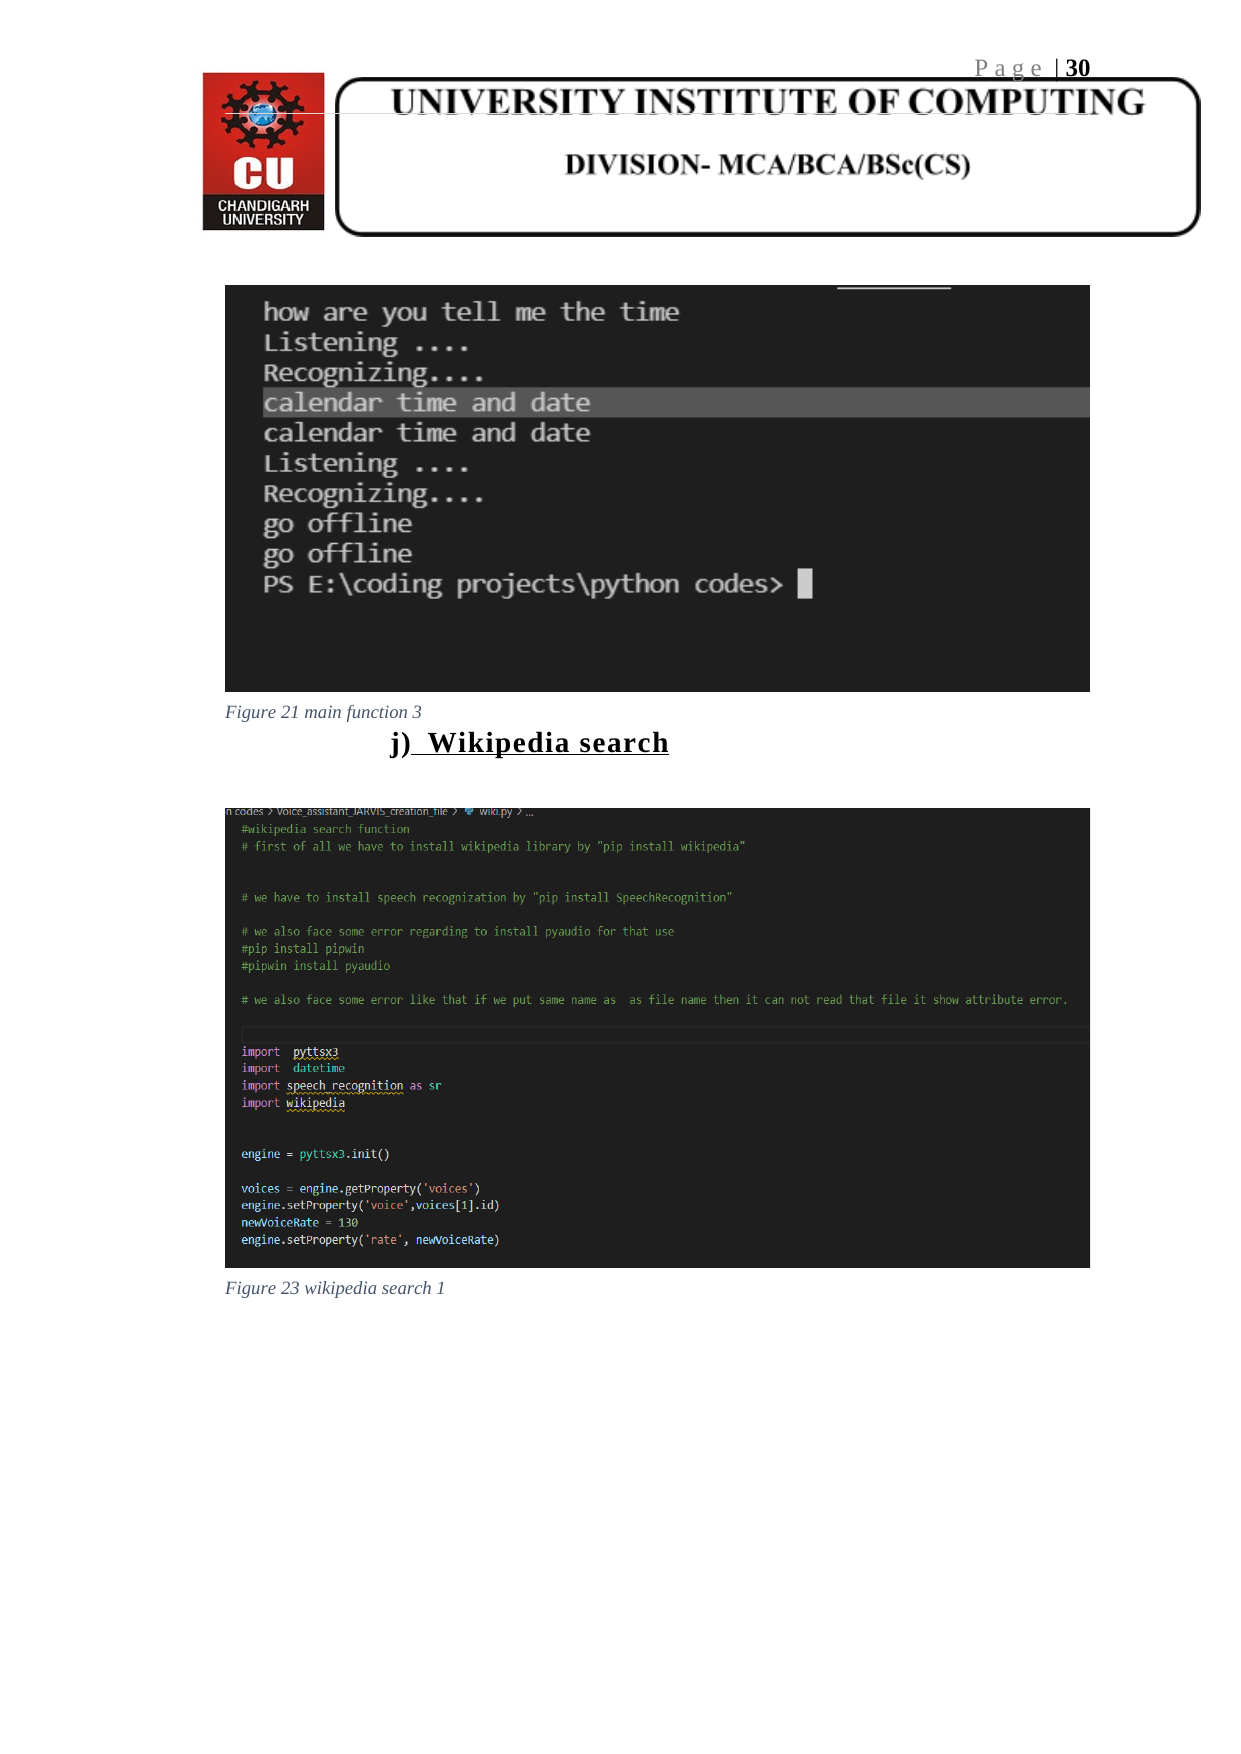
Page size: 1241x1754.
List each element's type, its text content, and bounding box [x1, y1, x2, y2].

picture [225, 808, 1091, 1268]
picture [225, 285, 1090, 692]
subtitle Wikipedia search [390, 722, 1090, 758]
picture [160, 66, 1201, 237]
